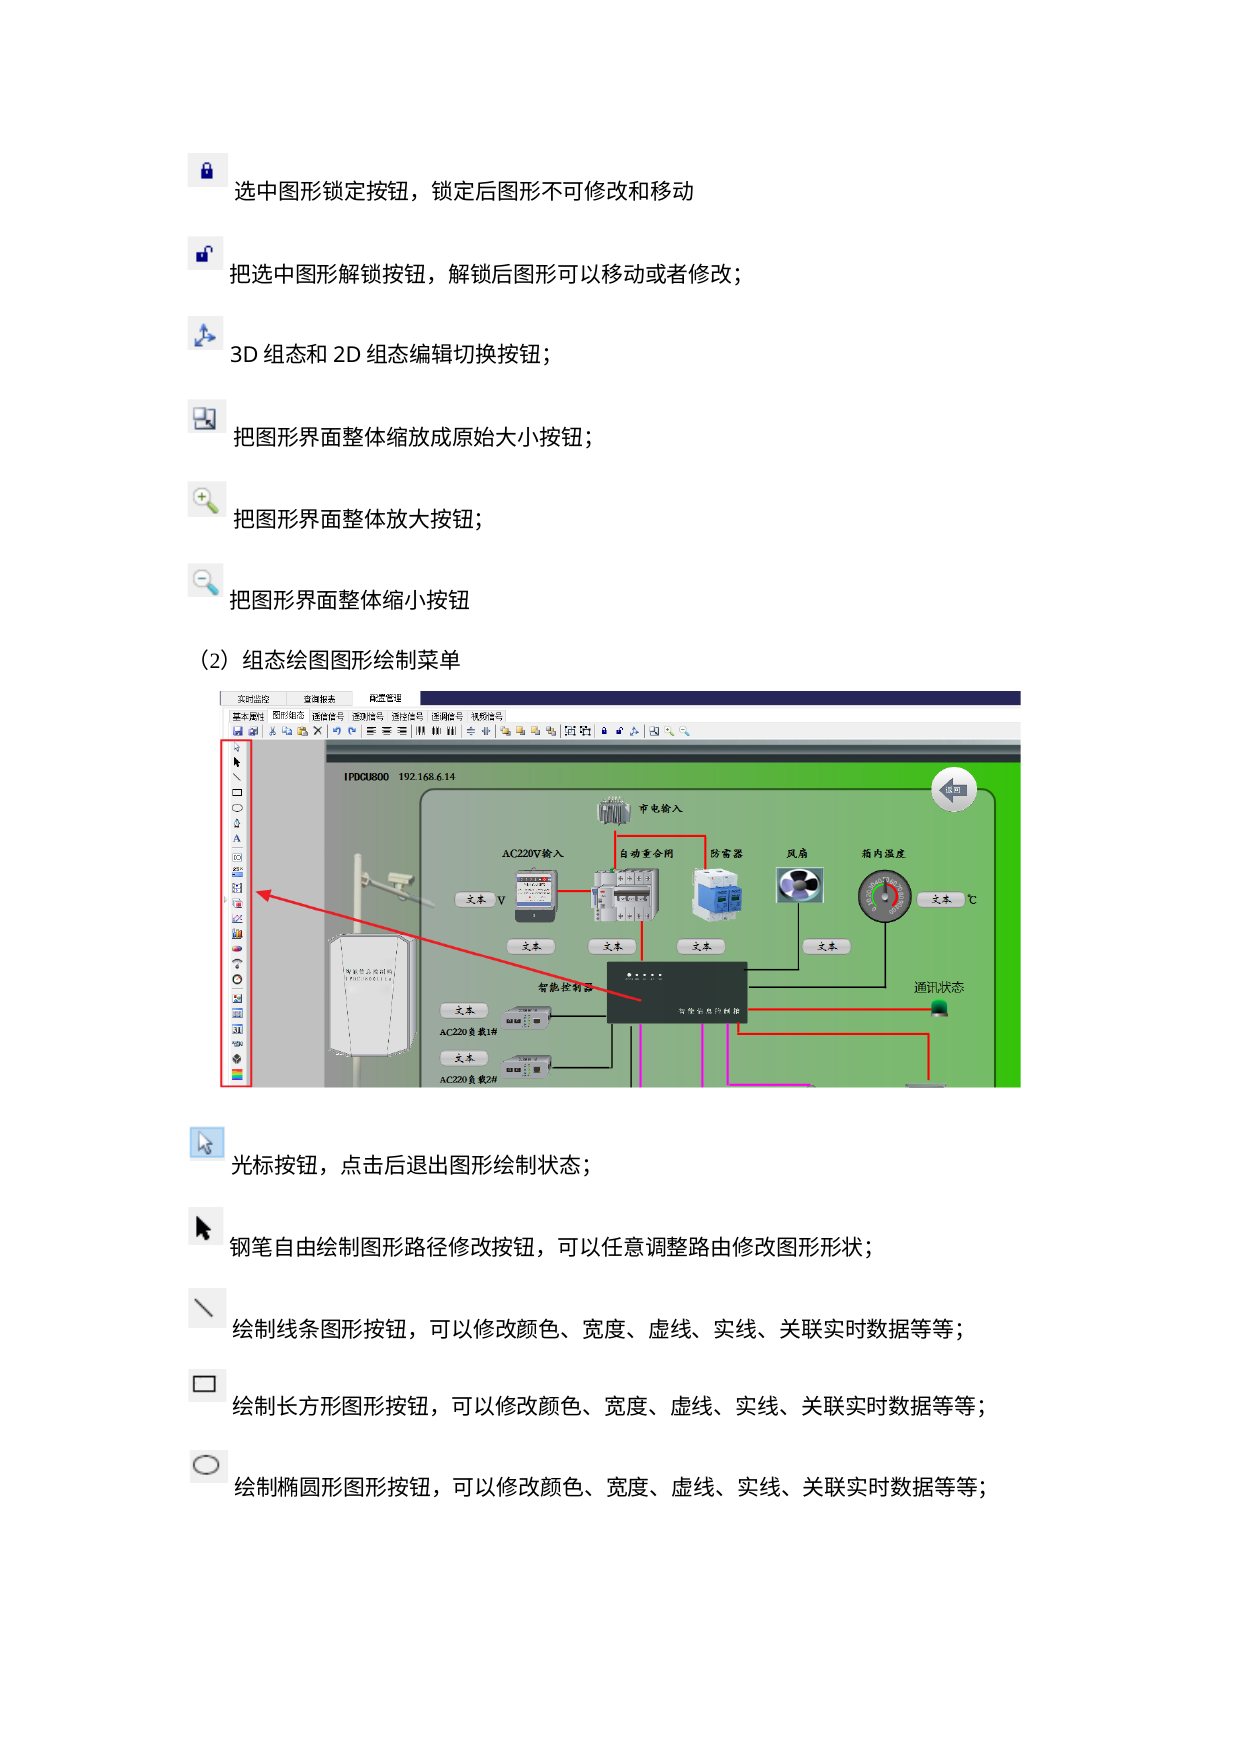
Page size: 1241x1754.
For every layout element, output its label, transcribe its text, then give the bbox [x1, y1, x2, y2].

text 绘制线条图形按钮，可以修改颜色、宽度、虚线、实线、关联实时数据等等； [187, 1288, 1053, 1353]
text （2）组态绘图图形绘制菜单 [187, 643, 1053, 676]
picture [187, 153, 229, 187]
picture [187, 1207, 224, 1245]
text 3D组态和2D组态编辑切换按钮； [187, 316, 1053, 381]
text 选中图形锁定按钮，锁定后图形不可修改和移动 [187, 153, 1053, 218]
text 把图形界面整体放大按钮； [187, 480, 1053, 545]
picture [187, 1288, 227, 1328]
text 把选中图形解锁按钮，解锁后图形可以移动或者修改； [187, 236, 1053, 301]
picture [187, 1369, 227, 1402]
picture [219, 691, 1021, 1088]
picture [187, 1450, 229, 1483]
picture [187, 398, 227, 433]
picture [187, 562, 224, 597]
text 把图形界面整体缩放成原始大小按钮； [187, 398, 1053, 463]
text 绘制长方形图形按钮，可以修改颜色、宽度、虚线、实线、关联实时数据等等； [187, 1369, 1053, 1434]
text 绘制椭圆形图形按钮，可以修改颜色、宽度、虚线、实线、关联实时数据等等； [187, 1450, 1053, 1515]
text 光标按钮，点击后退出图形绘制状态； [187, 1127, 1053, 1192]
text 钢笔自由绘制图形路径修改按钮，可以任意调整路由修改图形形状； [187, 1207, 1053, 1272]
picture [187, 316, 224, 350]
picture [187, 480, 227, 517]
picture [187, 235, 224, 270]
picture [187, 1126, 226, 1161]
text 把图形界面整体缩小按钮 [187, 562, 1053, 627]
